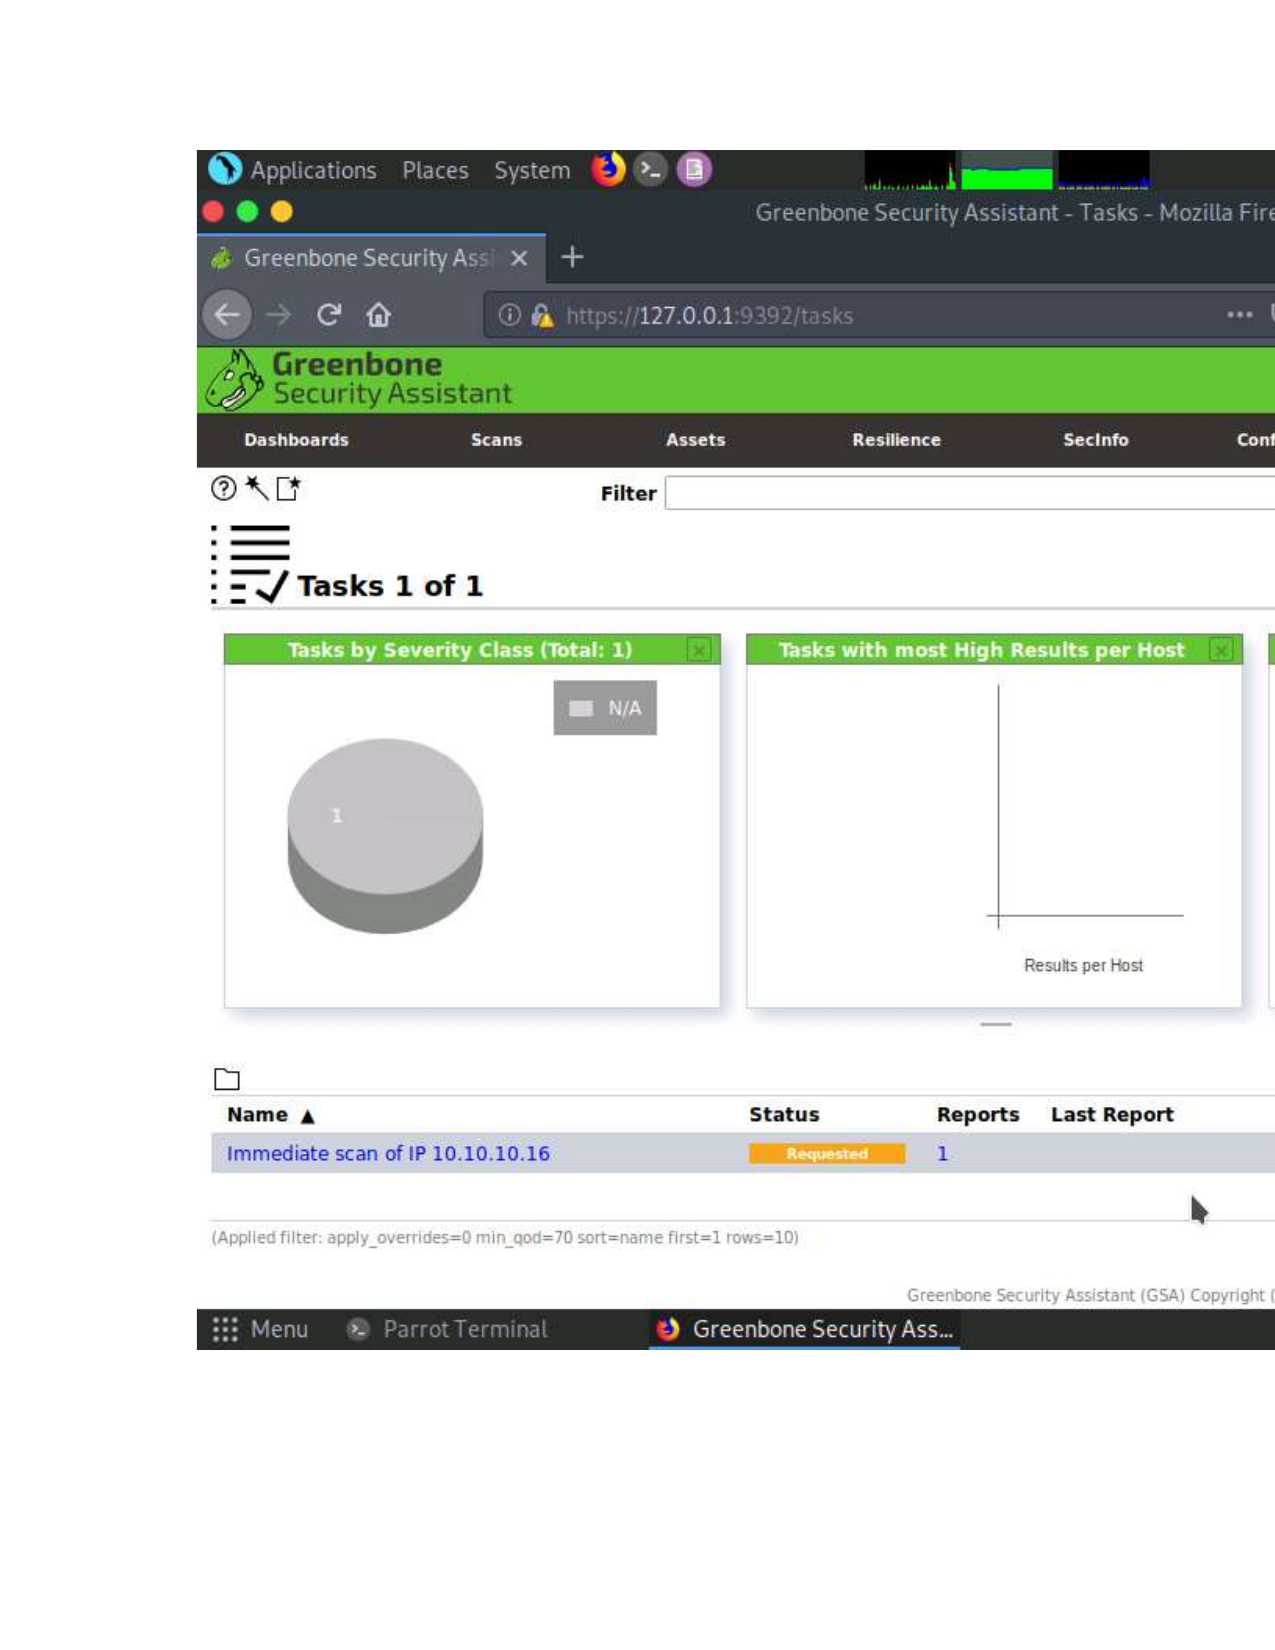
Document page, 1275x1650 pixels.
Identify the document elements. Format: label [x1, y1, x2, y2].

picture [196, 150, 1275, 1350]
